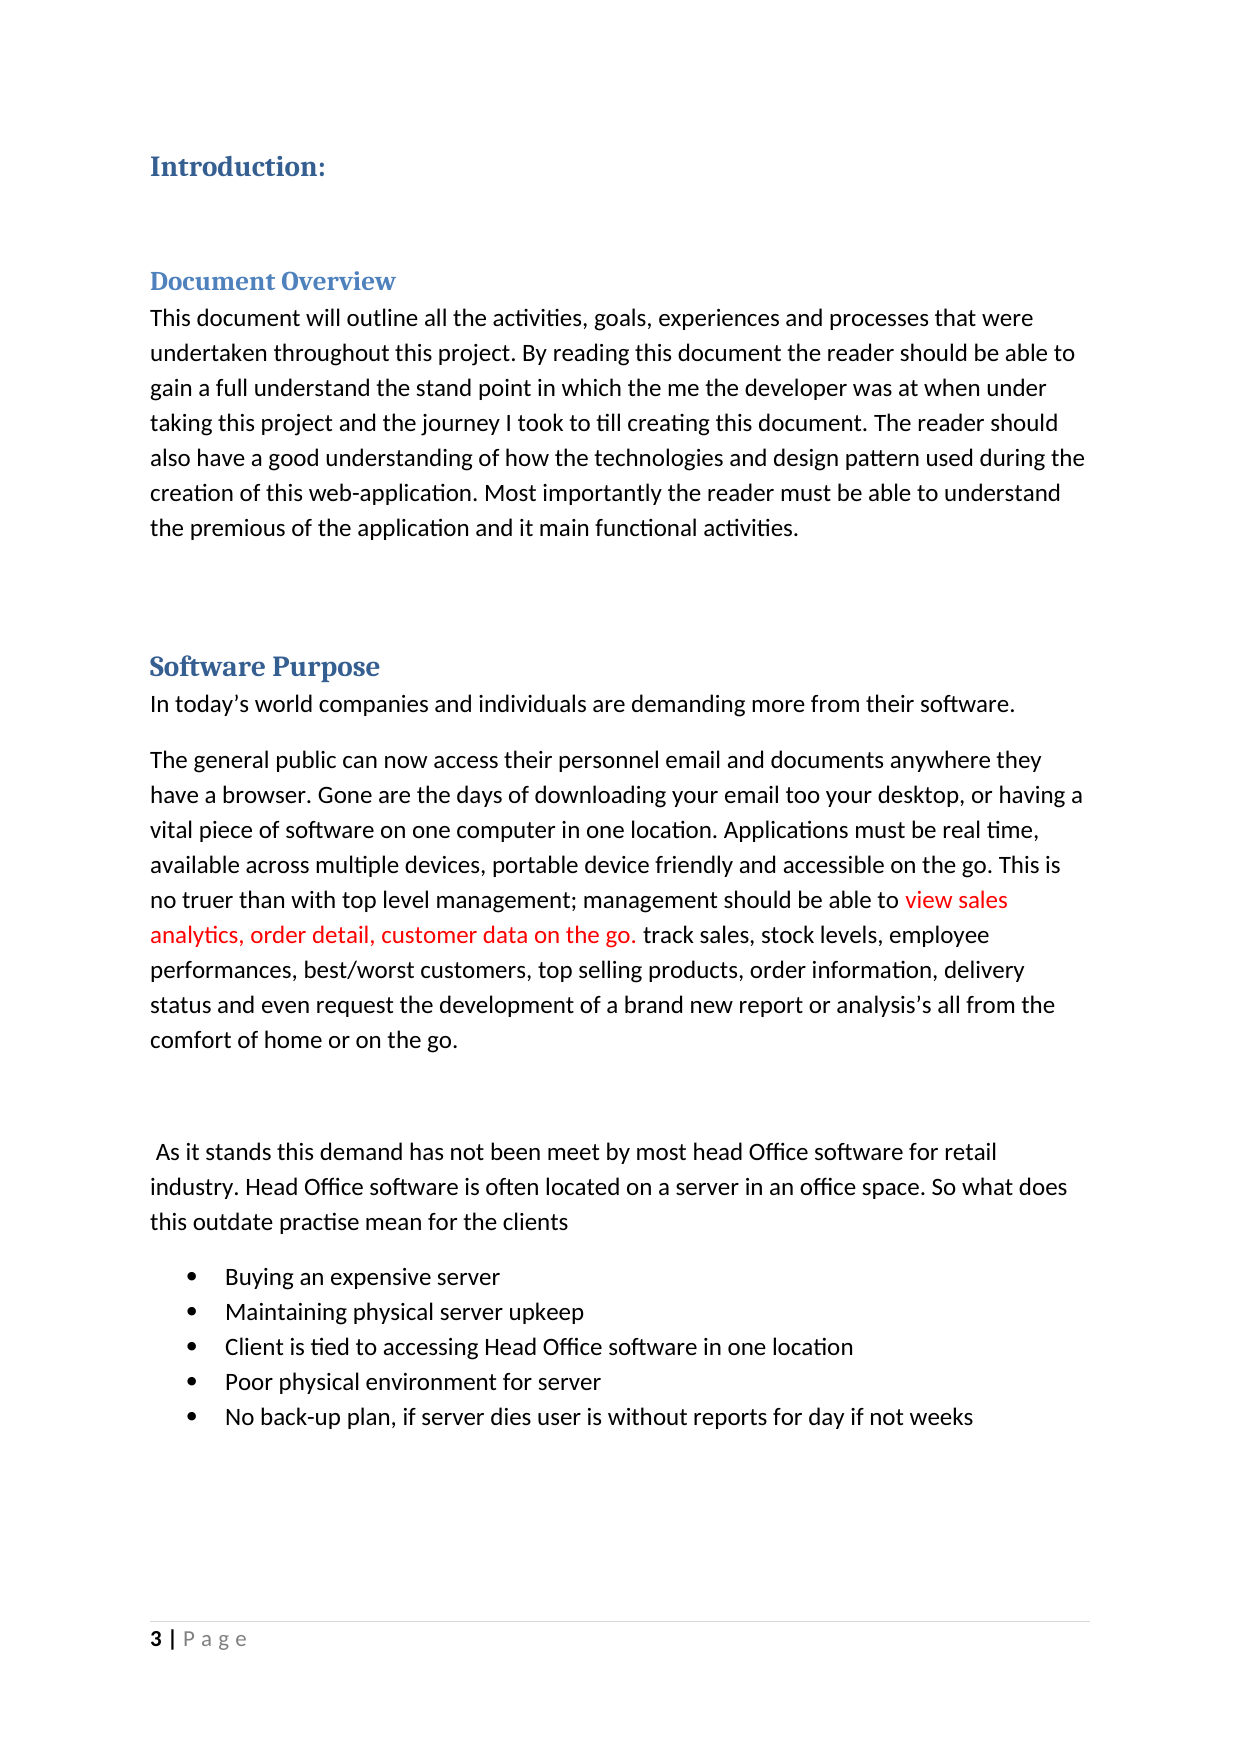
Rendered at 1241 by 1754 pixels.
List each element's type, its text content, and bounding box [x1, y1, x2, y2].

text In today’s world companies and individuals are demanding more from their software. [150, 688, 1090, 719]
list Maintaining physical server upkeep [187, 1297, 1090, 1327]
text As it stands this demand has not been meet by most head Office software for retail industry. Head Office software is often located on a server in an office space. So what does this outdate practise mean for the clients [150, 1136, 1090, 1236]
list Client is tied to accessing Head Office software in one location [187, 1332, 1090, 1362]
list Poor physical environment for server [187, 1367, 1090, 1397]
text The general public can now access their personnel email and documents anywhere they have a browser. Gone are the days of downloading your email too your desktop, or having a vital piece of software on one computer in one location. Applications must be real time, available across multiple devices, portable device friendly and accessible on the go. This is no truer than with top level management; management should be able to view sales analytics, order detail, customer data on the go. track sales, stock levels, employee performances, best/worst customers, top selling products, order information, delivery status and even request the development of a brand new report or analysis’s all from the comfort of home or on the go. [150, 744, 1090, 1054]
subtitle Introduction: [150, 150, 1090, 183]
text This document will outline all the activities, goals, experiences and processes that were undertaken throughout this project. By reading this document the reader should be able to gain a full understand the stand point in which the me the developer was at when under taking this project and the journey I took to till creating this document. The reader should also have a good understanding of how the technologies and design pattern used during the creation of this web-application. Most importantly the reader must be able to understand the premious of the application and it main functional activities. [150, 302, 1090, 542]
subtitle Document Overview [150, 266, 1090, 297]
list No back-up plan, if server dies user is without reports for day if not weeks [187, 1402, 1090, 1432]
subtitle Software Purpose [150, 650, 1090, 683]
list Buying an expensive server [187, 1262, 1090, 1292]
